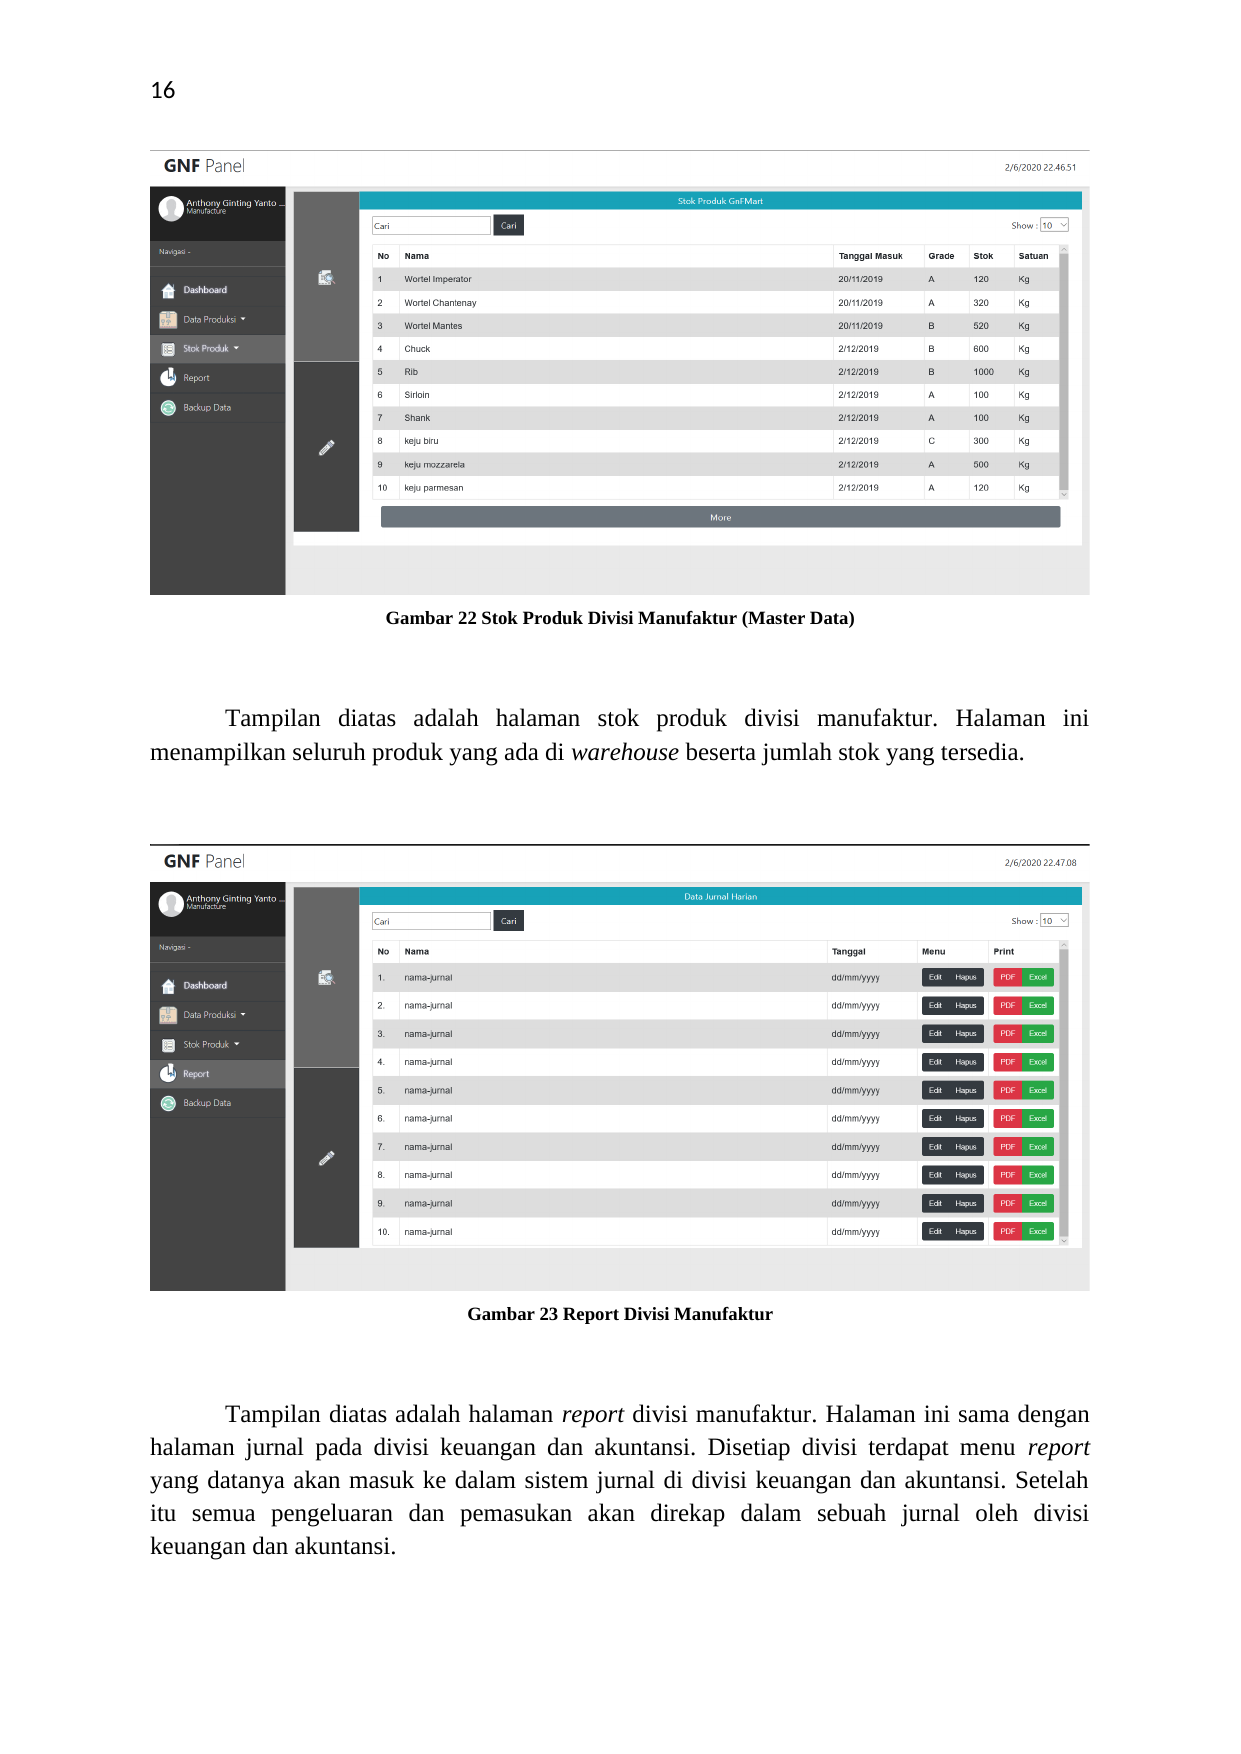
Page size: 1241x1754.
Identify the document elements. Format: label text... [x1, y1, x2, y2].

text Tampilan diatas adalah halaman stok produk divisi manufaktur. Halaman ini menampilkan seluruh produk yang ada di warehouse beserta jumlah stok yang tersedia. [150, 703, 1090, 765]
text Gambar 23 Report Divisi Manufaktur [150, 1303, 1090, 1324]
picture [150, 150, 1090, 595]
text Gambar 22 Stok Produk Divisi Manufaktur (Master Data) [150, 607, 1090, 629]
picture [150, 844, 1090, 1291]
text Tampilan diatas adalah halaman report divisi manufaktur. Halaman ini sama dengan halaman jurnal pada divisi keuangan dan akuntansi. Disetiap divisi terdapat menu report yang datanya akan masuk ke dalam sistem jurnal di divisi keuangan dan akuntansi. Setelah itu semua pengeluaran dan pemasukan akan direkap dalam sebuah jurnal oleh divisi keuangan dan akuntansi. [150, 1399, 1090, 1560]
